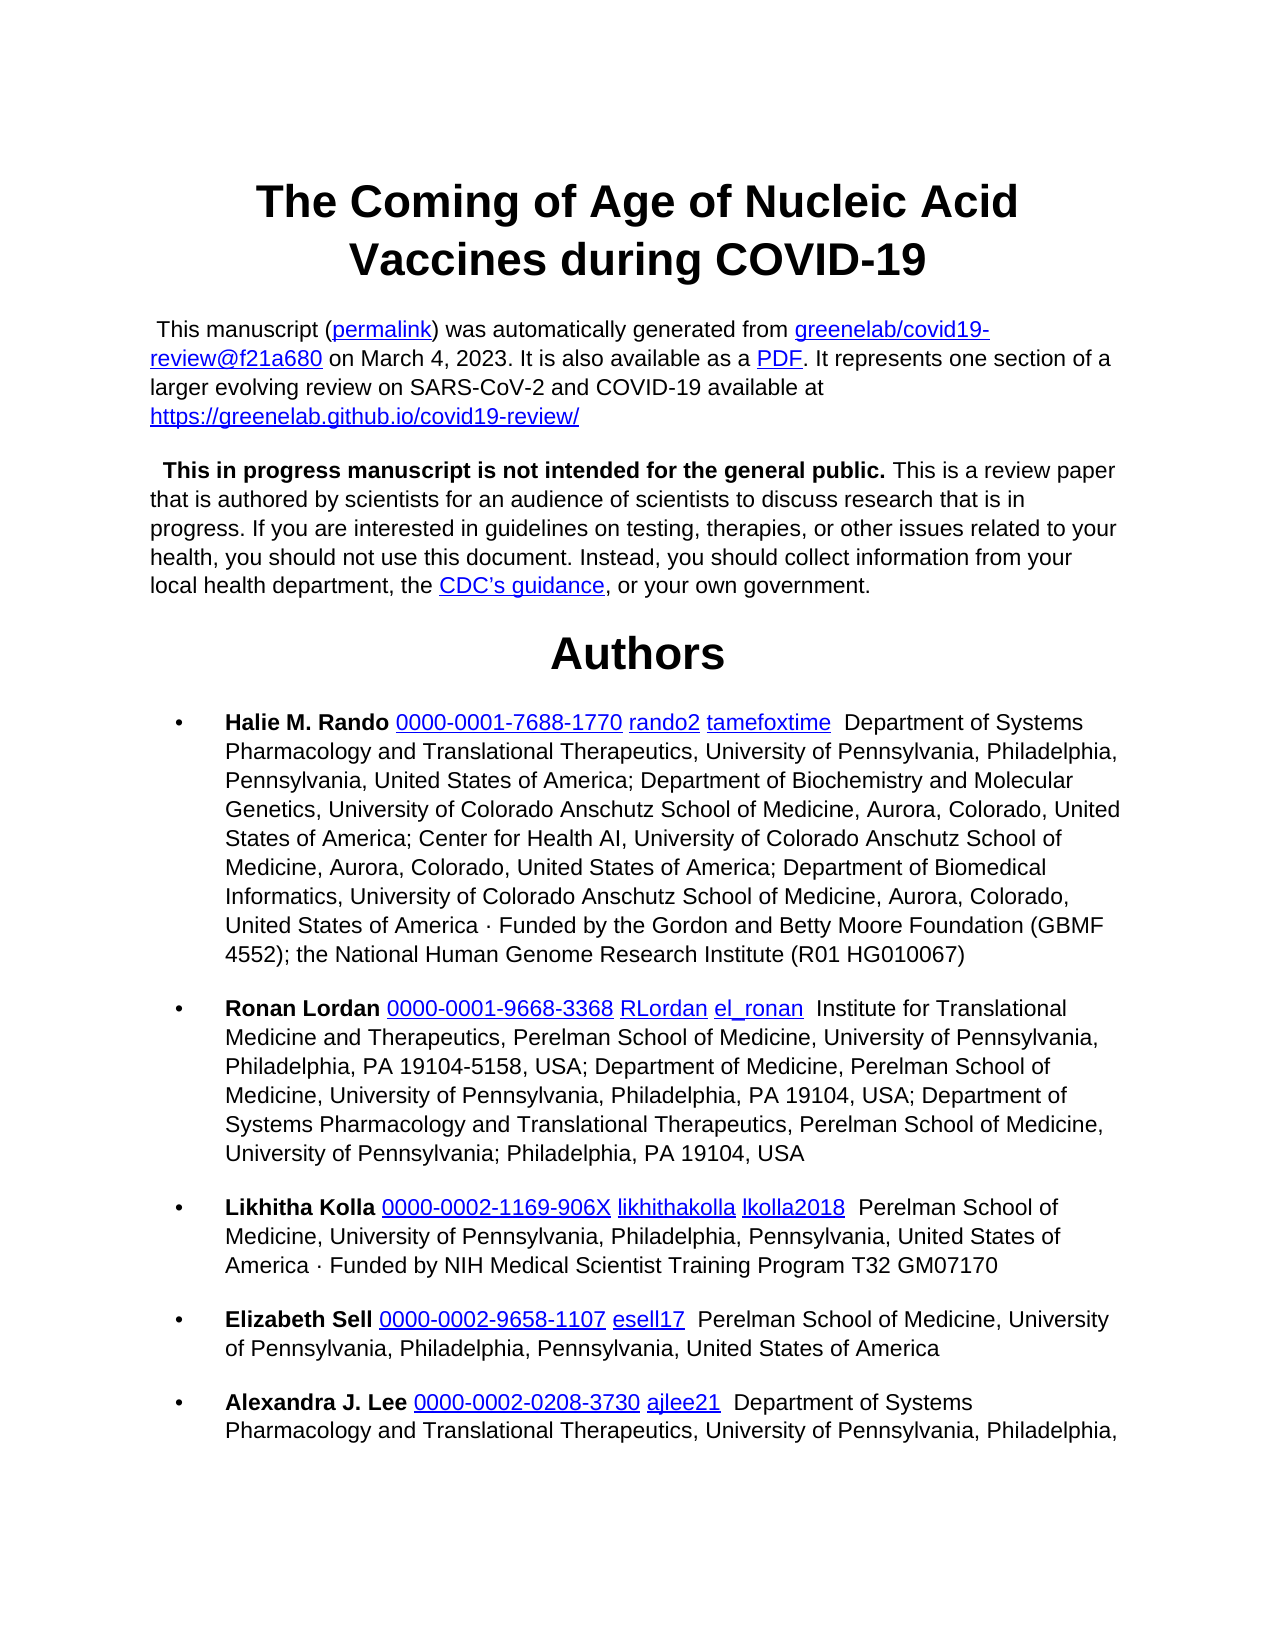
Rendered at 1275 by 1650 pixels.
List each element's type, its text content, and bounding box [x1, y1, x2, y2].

text This in progress manuscript is not intended for the general public. This is a review paper that is authored by scientists for an audience of scientists to discuss research that is in progress. If you are interested in guidelines on testing, therapies, or other issues related to your health, you should not use this document. Instead, you should collect information from your local health department, the CDC’s guidance, or your own government. [150, 457, 1125, 599]
title The Coming of Age of Nucleic Acid Vaccines during COVID-19 [150, 175, 1125, 286]
subtitle Authors [150, 626, 1125, 679]
text This manuscript (permalink) was automatically generated from greenelab/covid19-review@f21a680 on March 4, 2023. It is also available as a PDF. It represents one section of a larger evolving review on SARS-CoV-2 and COVID-19 available at https://greenelab.github.io/covid19-review/ [150, 316, 1125, 429]
list Ronan Lordan 0000-0001-9668-3368 RLordan el_ronan Institute for Translational Medicine and Therapeutics, Perelman School of Medicine, University of Pennsylvania, Philadelphia, PA 19104-5158, USA; Department of Medicine, Perelman School of Medicine, University of Pennsylvania, Philadelphia, PA 19104, USA; Department of Systems Pharmacology and Translational Therapeutics, Perelman School of Medicine, University of Pennsylvania; Philadelphia, PA 19104, USA [175, 995, 1125, 1166]
list Elizabeth Sell 0000-0002-9658-1107 esell17 Perelman School of Medicine, University of Pennsylvania, Philadelphia, Pennsylvania, United States of America [175, 1306, 1125, 1361]
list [175, 1388, 1125, 1444]
list Halie M. Rando 0000-0001-7688-1770 rando2 tamefoxtime Department of Systems Pharmacology and Translational Therapeutics, University of Pennsylvania, Philadelphia, Pennsylvania, United States of America; Department of Biochemistry and Molecular Genetics, University of Colorado Anschutz School of Medicine, Aurora, Colorado, United States of America; Center for Health AI, University of Colorado Anschutz School of Medicine, Aurora, Colorado, United States of America; Department of Biomedical Informatics, University of Colorado Anschutz School of Medicine, Aurora, Colorado, United States of America · Funded by the Gordon and Betty Moore Foundation (GBMF 4552); the National Human Genome Research Institute (R01 HG010067) [175, 709, 1125, 967]
list Likhitha Kolla 0000-0002-1169-906X likhithakolla lkolla2018 Perelman School of Medicine, University of Pennsylvania, Philadelphia, Pennsylvania, United States of America · Funded by NIH Medical Scientist Training Program T32 GM07170 [175, 1194, 1125, 1278]
